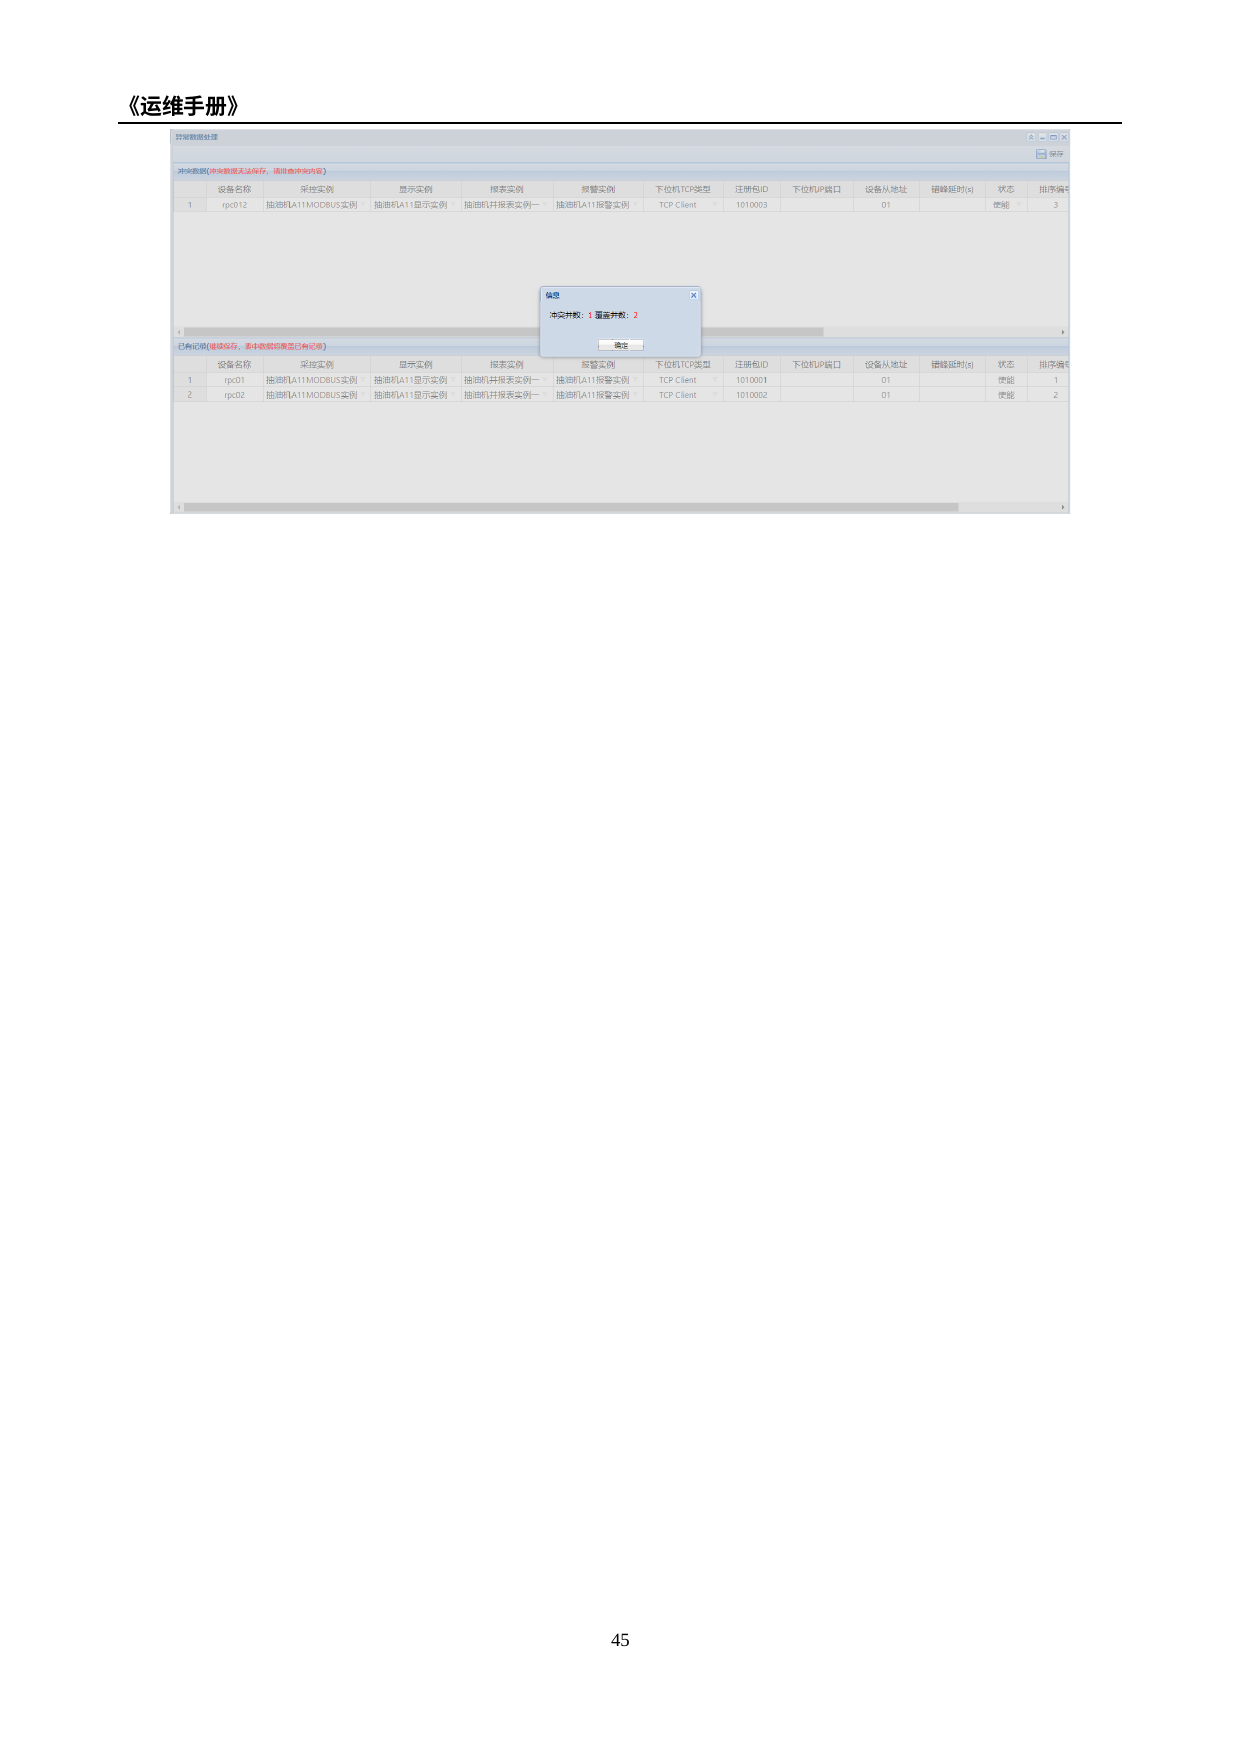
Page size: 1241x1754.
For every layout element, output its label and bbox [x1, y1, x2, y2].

picture [170, 129, 1071, 514]
